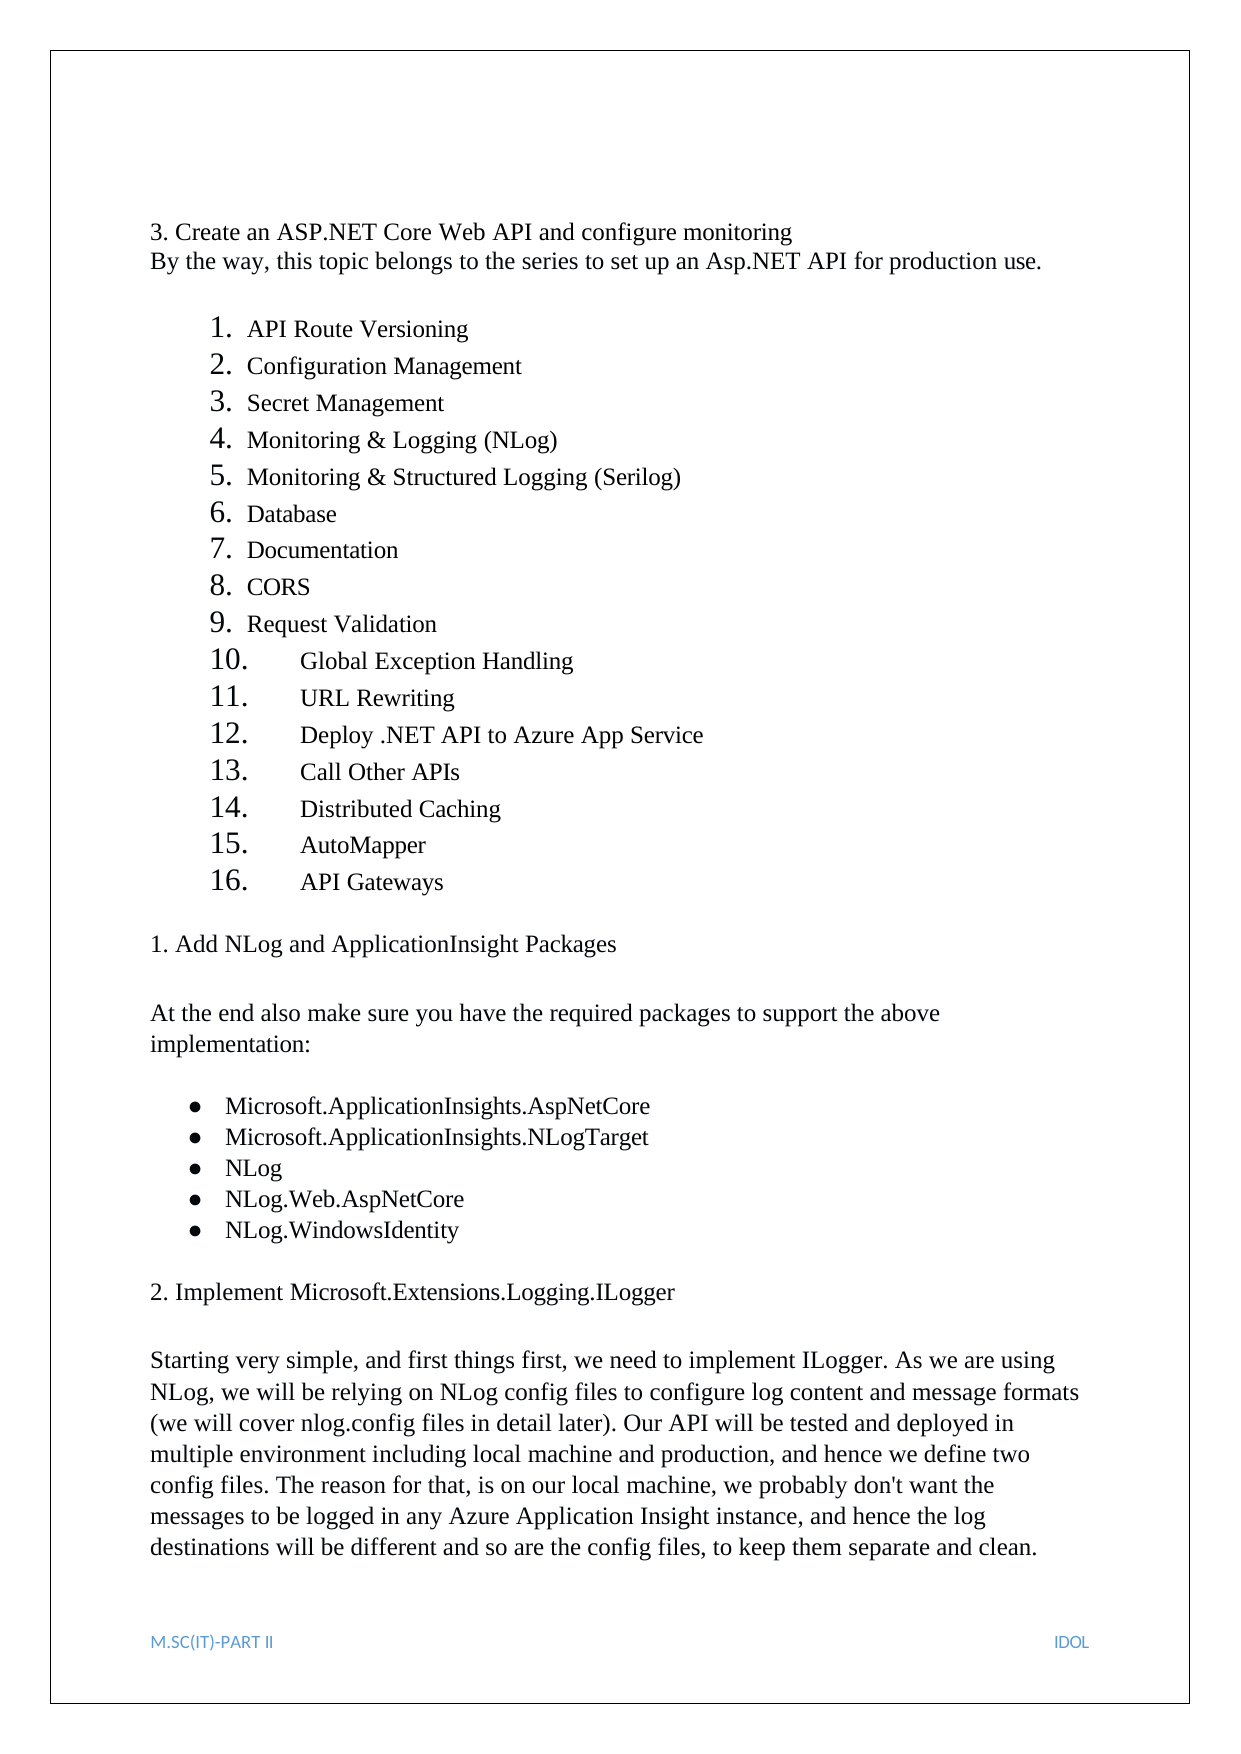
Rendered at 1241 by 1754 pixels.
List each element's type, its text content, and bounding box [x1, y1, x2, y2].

list CORS [209, 566, 1136, 602]
text At the end also make sure you have the required packages to support the above implementation: [150, 998, 941, 1057]
list Implement Microsoft.Extensions.Logging.ILogger [150, 1277, 1136, 1306]
list API Gateways [209, 862, 1136, 897]
list NLog [187, 1153, 1136, 1182]
list NLog.Web.AspNetCore [187, 1184, 1136, 1213]
list Distributed Caching [209, 788, 1136, 824]
list AutoMapper [209, 825, 1136, 861]
list NLog.WindowsIdentity [187, 1215, 1136, 1244]
list API Route Versioning [209, 308, 1136, 344]
list Add NLog and ApplicationInsight Packages [150, 929, 1136, 958]
list Deploy .NET API to Azure App Service [209, 714, 1136, 750]
text By the way, this topic belongs to the series to set up an Asp.NET API for production use. [150, 246, 1136, 275]
list Microsoft.ApplicationInsights.AspNetCore [187, 1091, 1136, 1120]
list Database [209, 493, 1136, 529]
list URL Rewriting [209, 677, 1136, 713]
list Documentation [209, 530, 1136, 566]
list Microsoft.ApplicationInsights.NLogTarget [187, 1122, 1136, 1151]
list Call Other APIs [209, 751, 1136, 787]
list Monitoring & Logging (NLog) [209, 419, 1136, 455]
list Global Exception Handling [209, 640, 1136, 676]
list Monitoring & Structured Logging (Serilog) [209, 456, 1136, 492]
list Create an ASP.NET Core Web API and configure monitoring [150, 217, 1136, 246]
list Configuration Management [209, 345, 1136, 381]
list Secret Management [209, 382, 1136, 418]
text Starting very simple, and first things first, we need to implement ILogger. As we are using NLog, we will be relying on NLog config files to configure log content and message formats (we will cover nlog.config files in detail later). Our API will be tested and deployed in multiple environment including local machine and production, and hence we define two config files. The reason for that, is on our local machine, we probably don't want the messages to be logged in any Azure Application Insight instance, and hence the log destinations will be different and so are the config files, to keep them separate and clean. [150, 1346, 1084, 1561]
list Request Validation [209, 603, 1136, 639]
